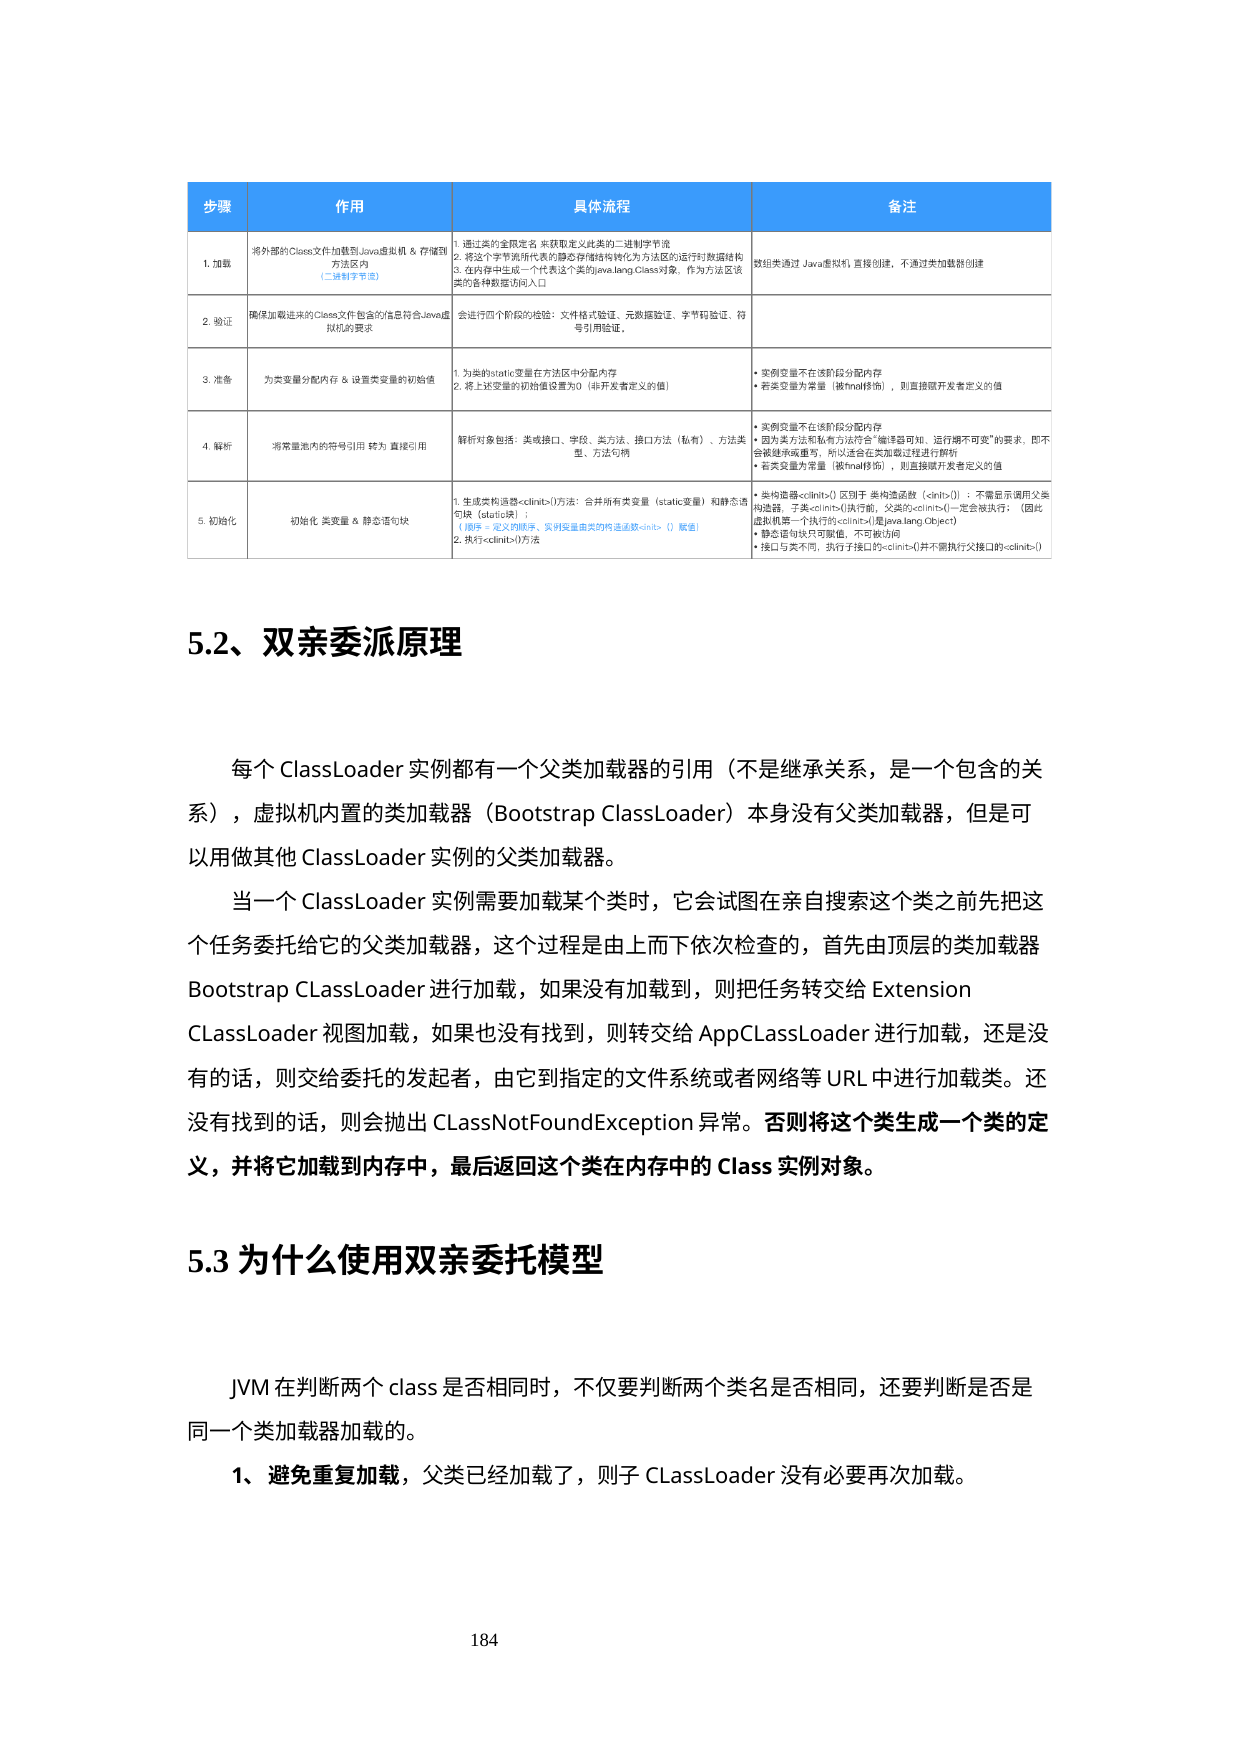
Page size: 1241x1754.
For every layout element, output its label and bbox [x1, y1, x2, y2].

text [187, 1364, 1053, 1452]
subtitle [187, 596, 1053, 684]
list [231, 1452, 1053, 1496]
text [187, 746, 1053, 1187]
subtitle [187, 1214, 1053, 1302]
picture [187, 182, 1052, 559]
